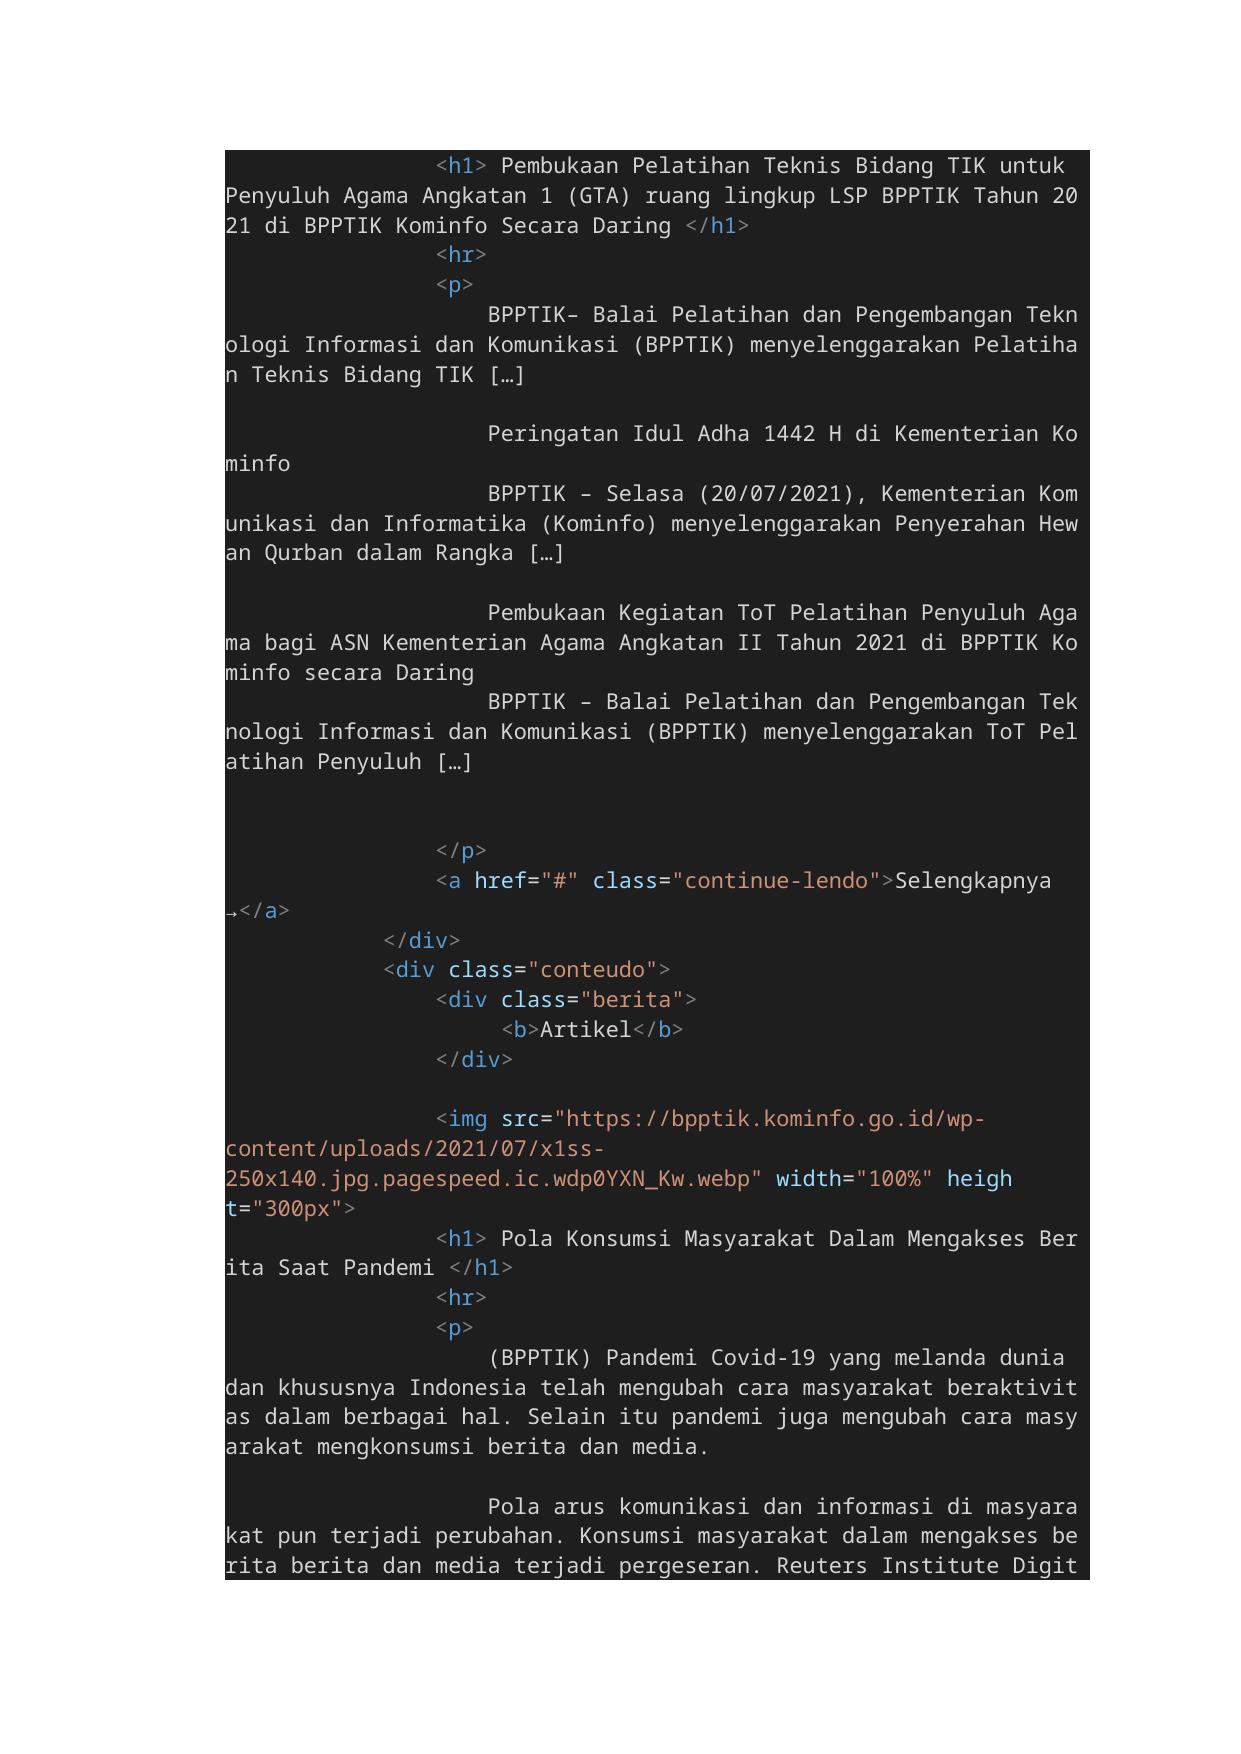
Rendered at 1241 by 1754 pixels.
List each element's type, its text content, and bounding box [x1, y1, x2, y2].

text <h1> Pembukaan Pelatihan Teknis Bidang TIK untuk Penyuluh Agama Angkatan 1 (GTA) ruang lingkup LSP BPPTIK Tahun 2021 di BPPTIK Kominfo Secara Daring </h1> [225, 150, 1090, 239]
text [225, 1491, 1090, 1580]
text <a href="#" class="continue-lendo">Selengkapnya →</a> [225, 865, 1090, 924]
text (BPPTIK) Pandemi Covid-19 yang melanda dunia dan khususnya Indonesia telah mengubah cara masyarakat beraktivitas dalam berbagai hal. Selain itu pandemi juga mengubah cara masyarakat mengkonsumsi berita dan media. [225, 1342, 1090, 1461]
text Peringatan Idul Adha 1442 H di Kementerian Kominfo [225, 418, 1090, 478]
text BPPTIK – Balai Pelatihan dan Pengembangan Teknologi Informasi dan Komunikasi (BPPTIK) menyelenggarakan ToT Pelatihan Penyuluh […] [225, 686, 1090, 776]
text </div> [225, 1044, 1090, 1073]
text <p> [225, 1312, 1090, 1342]
text <hr> [225, 239, 1090, 269]
text <b>Artikel</b> [225, 1014, 1090, 1044]
text <img src="https://bpptik.kominfo.go.id/wp-content/uploads/2021/07/x1ss-250x140.jpg.pagespeed.ic.wdp0YXN_Kw.webp" width="100%" height="300px"> [225, 1103, 1090, 1222]
text </p> [225, 835, 1090, 865]
text BPPTIK – Selasa (20/07/2021), Kementerian Komunikasi dan Informatika (Kominfo) menyelenggarakan Penyerahan Hewan Qurban dalam Rangka […] [225, 478, 1090, 567]
text <div class="conteudo"> [225, 954, 1090, 984]
text </div> [225, 924, 1090, 954]
text <hr> [225, 1282, 1090, 1312]
text BPPTIK– Balai Pelatihan dan Pengembangan Teknologi Informasi dan Komunikasi (BPPTIK) menyelenggarakan Pelatihan Teknis Bidang TIK […] [225, 299, 1090, 388]
text <p> [225, 269, 1090, 299]
text Pembukaan Kegiatan ToT Pelatihan Penyuluh Agama bagi ASN Kementerian Agama Angkatan II Tahun 2021 di BPPTIK Kominfo secara Daring [225, 597, 1090, 686]
text <div class="berita"> [225, 984, 1090, 1014]
text <h1> Pola Konsumsi Masyarakat Dalam Mengakses Berita Saat Pandemi </h1> [225, 1222, 1090, 1282]
